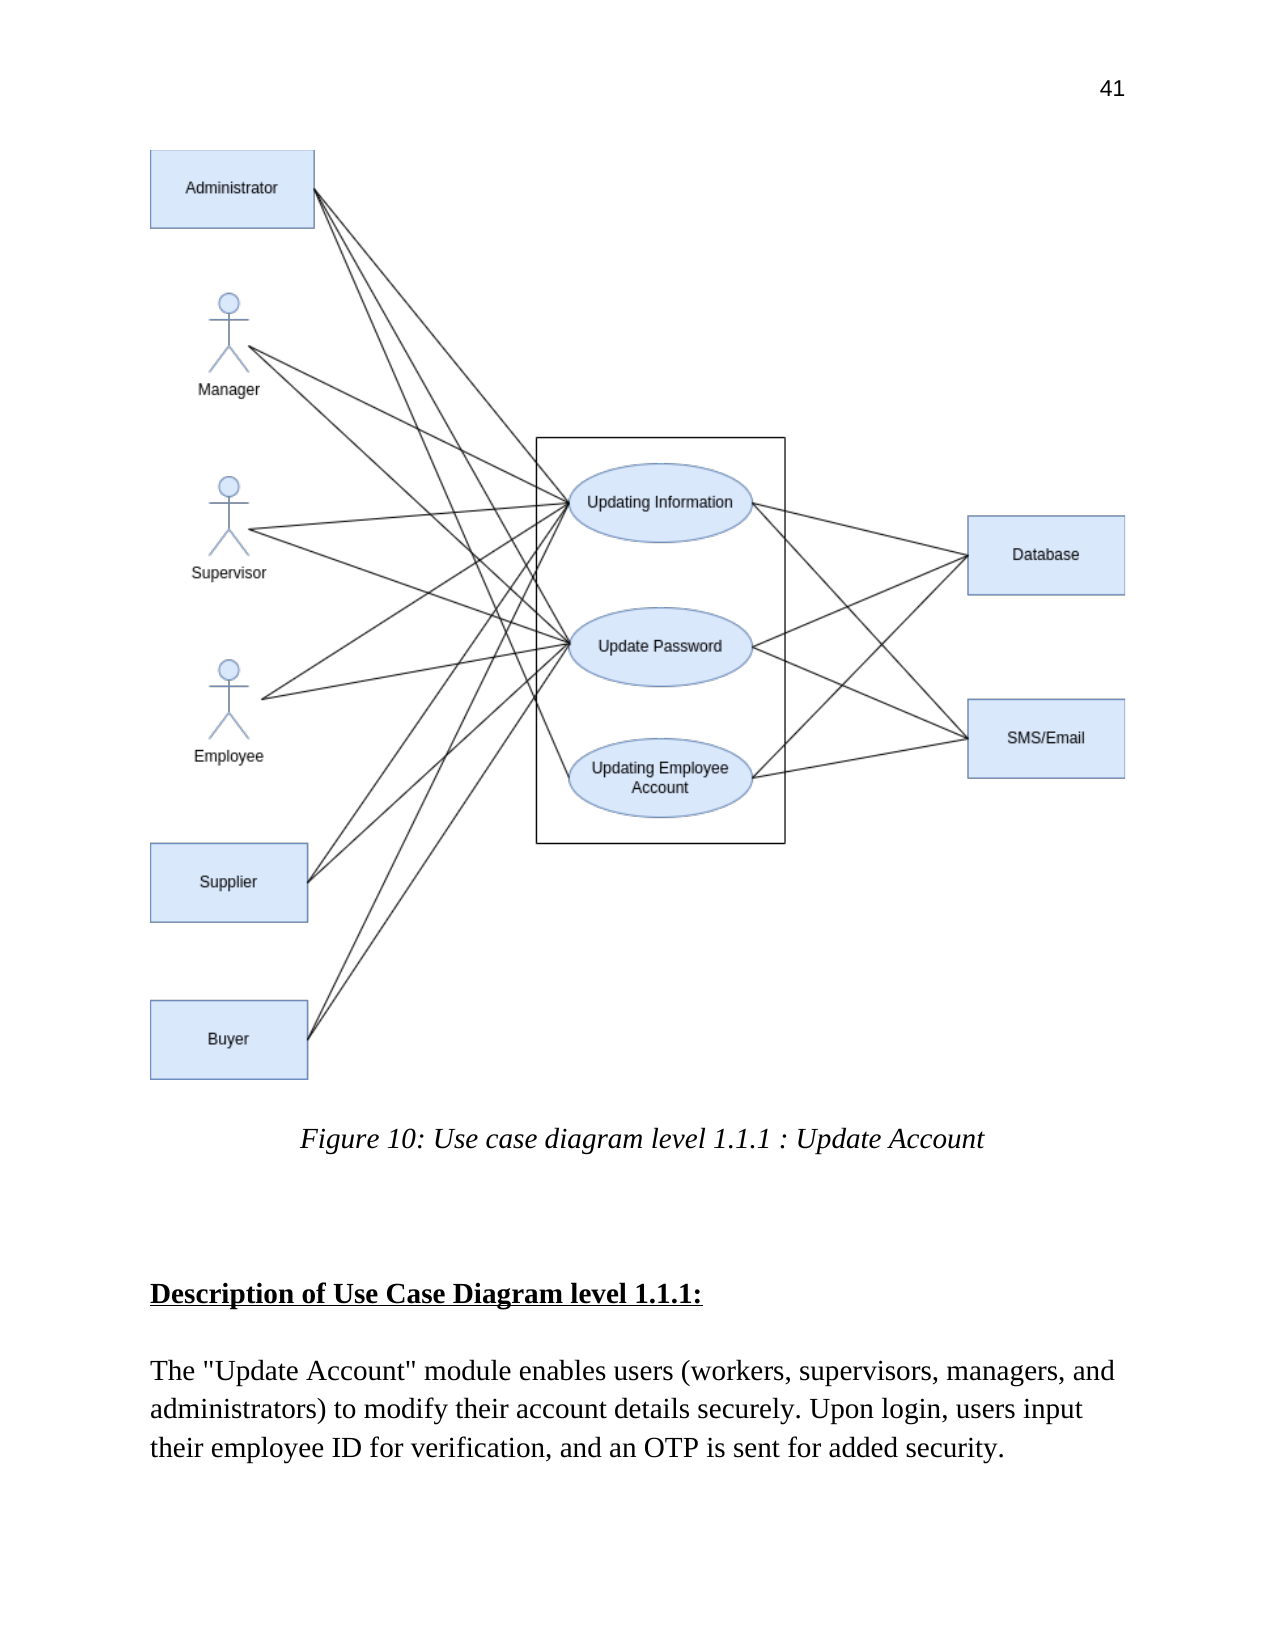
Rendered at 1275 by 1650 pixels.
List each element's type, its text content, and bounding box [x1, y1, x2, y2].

picture [150, 150, 1125, 1080]
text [150, 1353, 1125, 1463]
text Description of Use Case Diagram level 1.1.1: [150, 1276, 1125, 1309]
text Figure 10: Use case diagram level 1.1.1 : Update Account [225, 1122, 1125, 1155]
